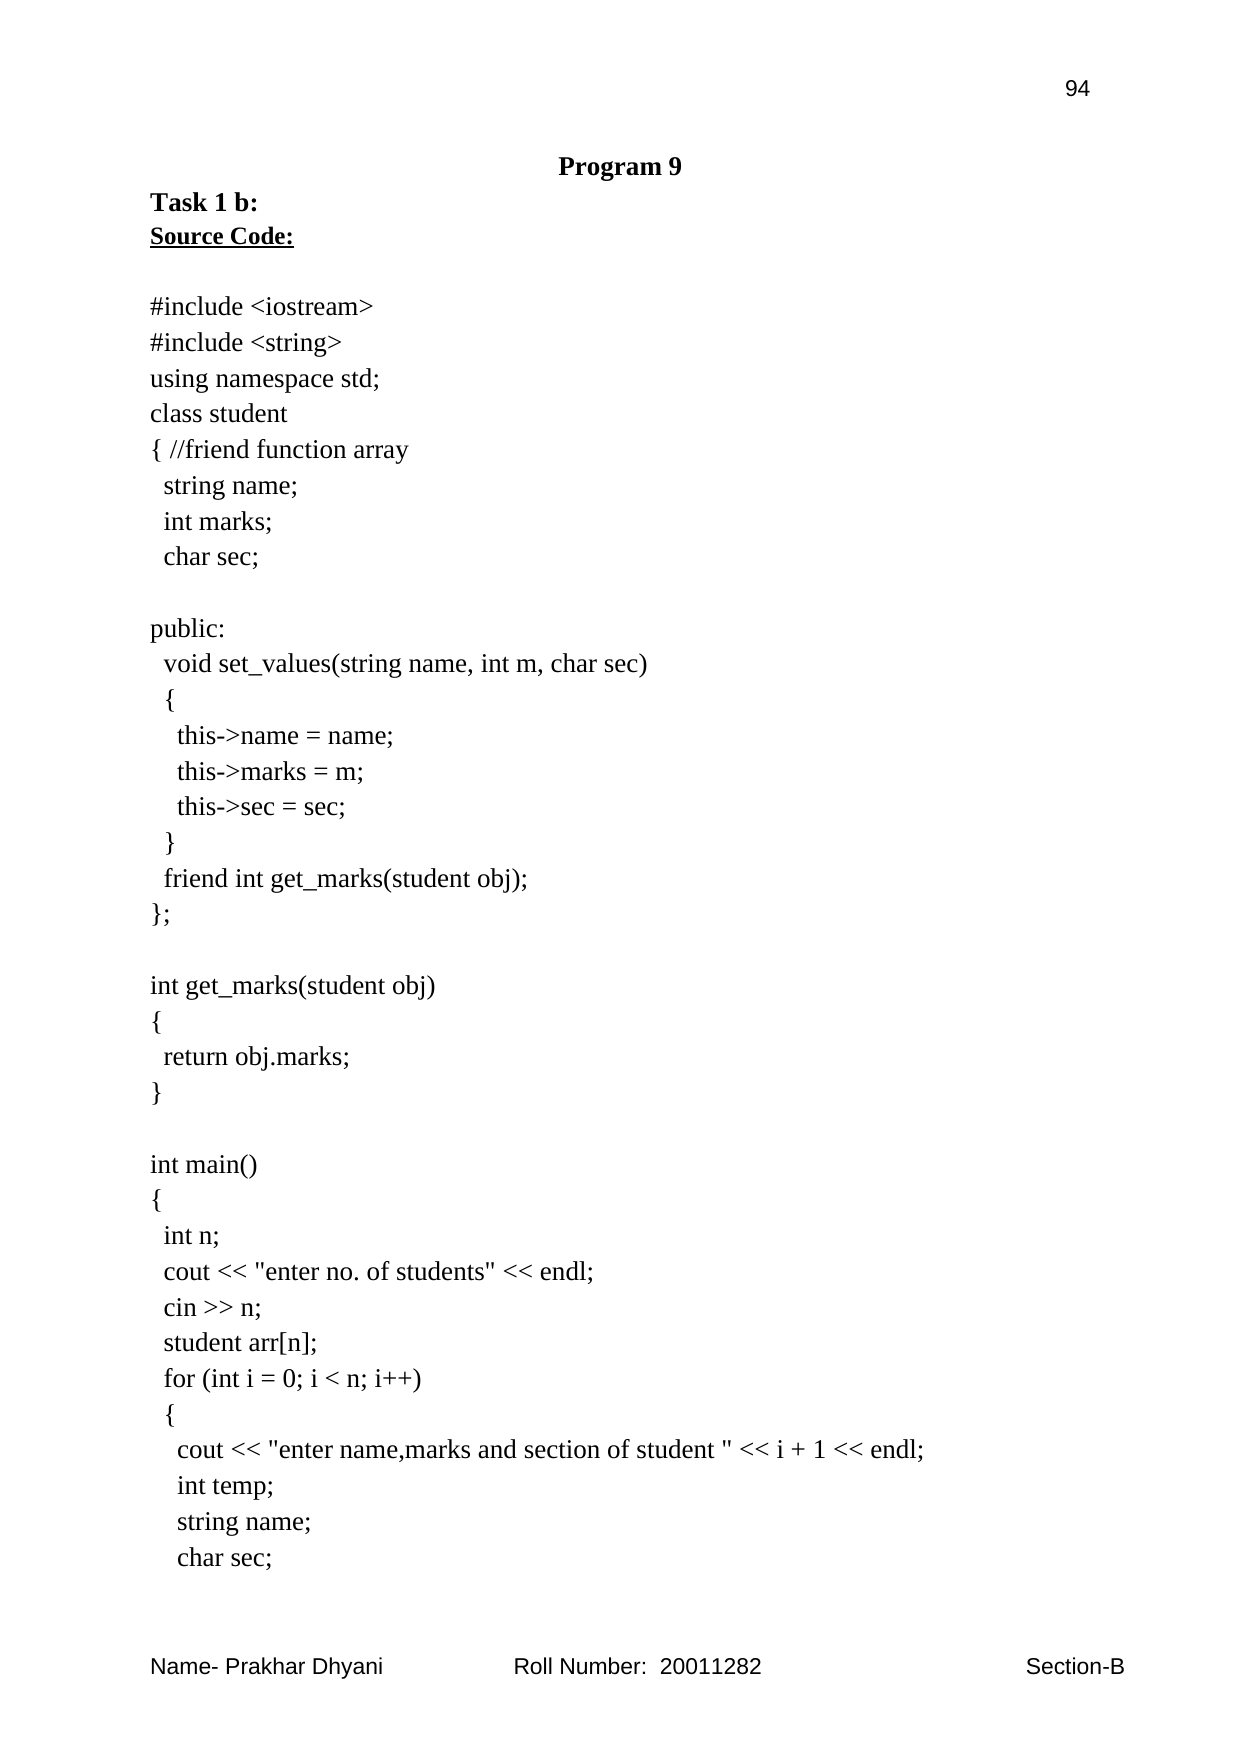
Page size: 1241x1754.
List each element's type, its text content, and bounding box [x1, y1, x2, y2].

text }; [150, 898, 1090, 929]
text int main() [150, 1148, 1090, 1179]
text { [150, 1005, 1090, 1036]
text #include <string> [150, 326, 1090, 357]
text #include <iostream> [150, 290, 1090, 321]
text int n; [150, 1219, 1090, 1250]
text student arr[n]; [150, 1326, 1090, 1357]
text Source Code: [150, 221, 1090, 250]
text char sec; [150, 1541, 1090, 1572]
text class student [150, 397, 1090, 428]
text cout << "enter name,marks and section of student " << i + 1 << endl; [150, 1433, 1090, 1465]
text this->marks = m; [150, 755, 1090, 786]
text for (int i = 0; i < n; i++) [150, 1362, 1090, 1393]
text int marks; [150, 504, 1090, 536]
text { [150, 1183, 1090, 1214]
text this->sec = sec; [150, 790, 1090, 822]
text Task 1 b: [150, 186, 1090, 217]
text friend int get_marks(student obj); [150, 862, 1090, 893]
text char sec; [150, 540, 1090, 571]
text } [150, 826, 1090, 857]
text string name; [150, 469, 1090, 500]
text cin >> n; [150, 1291, 1090, 1322]
text string name; [150, 1505, 1090, 1536]
text return obj.marks; [150, 1041, 1090, 1072]
text public: [150, 612, 1090, 643]
text { [150, 1398, 1090, 1429]
text int get_marks(student obj) [150, 969, 1090, 1000]
text cout << "enter no. of students" << endl; [150, 1255, 1090, 1286]
text int temp; [150, 1469, 1090, 1500]
text Program 9 [150, 150, 1090, 181]
text { [150, 683, 1090, 714]
text } [150, 1076, 1090, 1107]
text using namespace std; [150, 362, 1090, 393]
text void set_values(string name, int m, char sec) [150, 647, 1090, 679]
text { //friend function array [150, 433, 1090, 464]
text this->name = name; [150, 719, 1090, 750]
